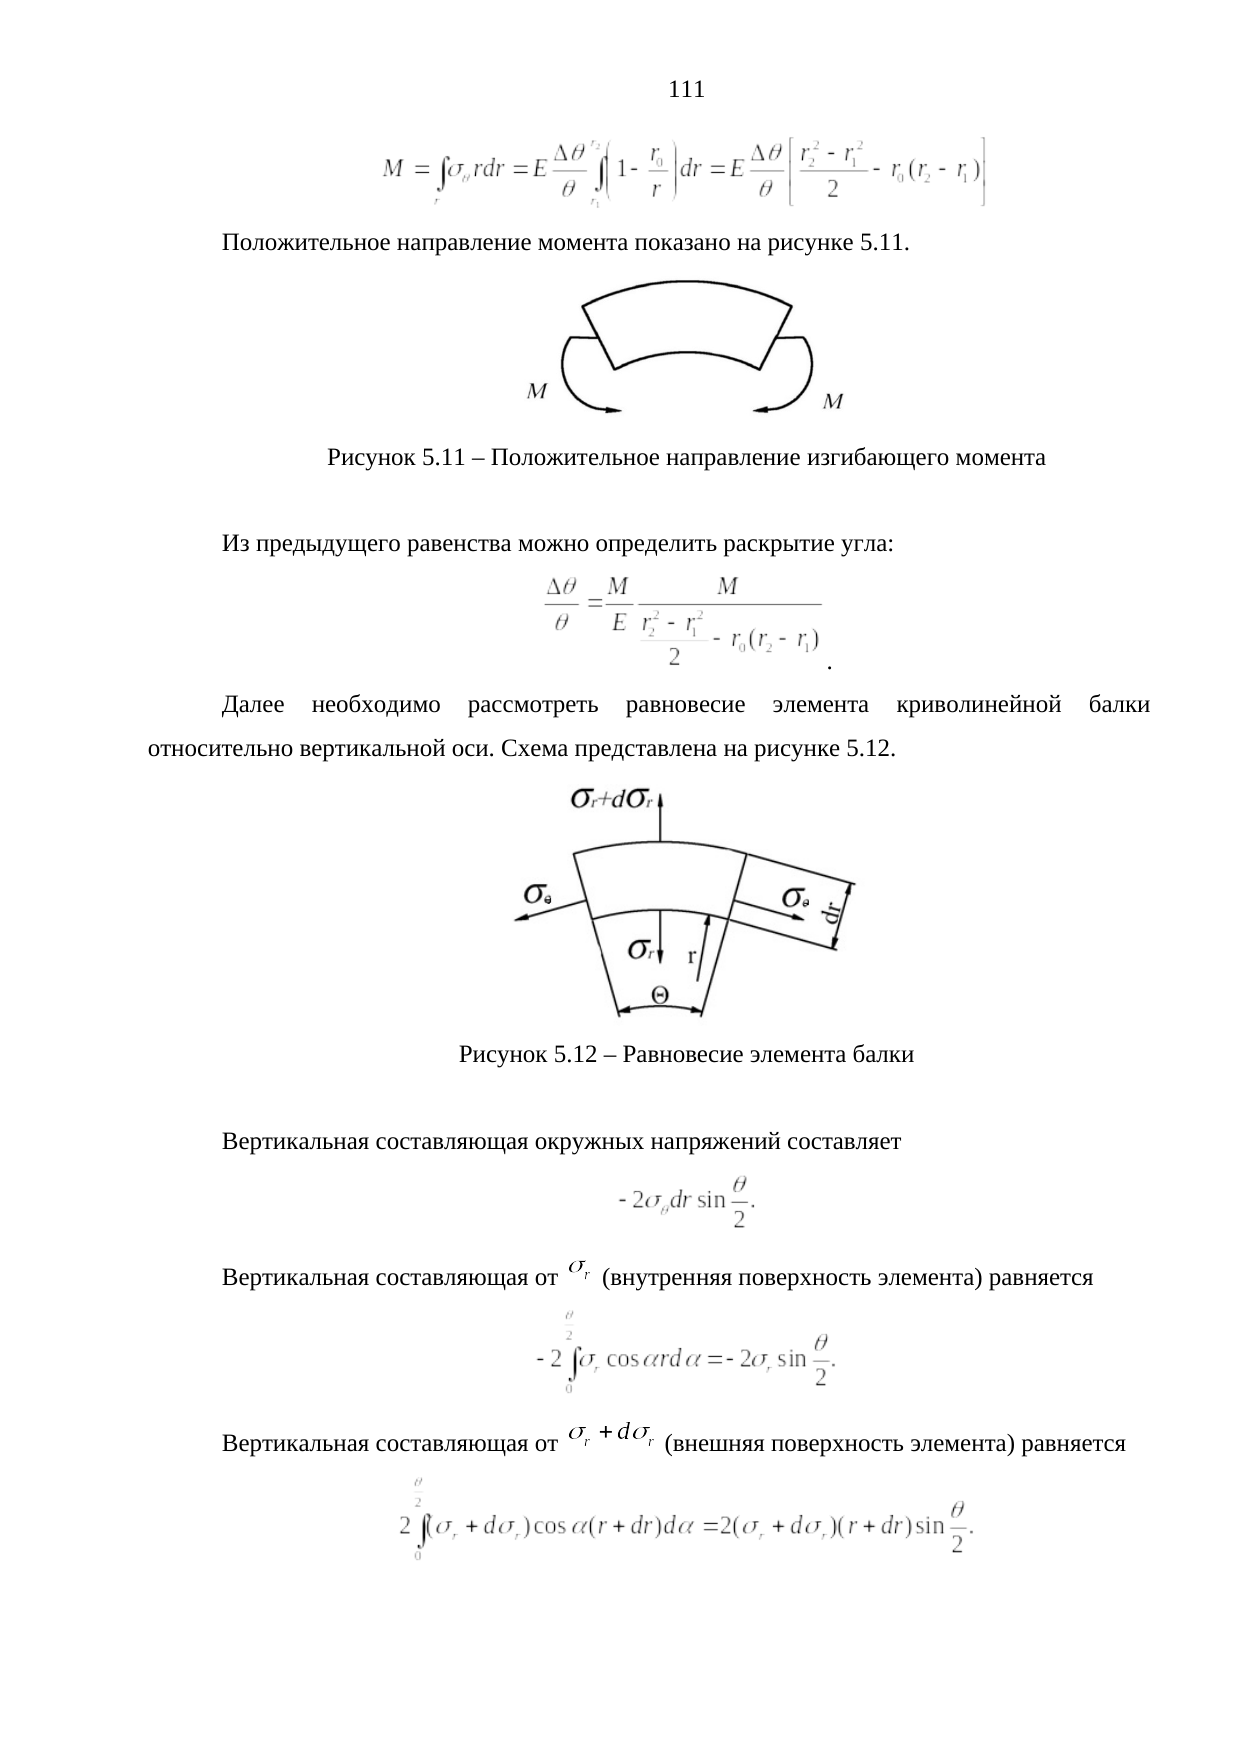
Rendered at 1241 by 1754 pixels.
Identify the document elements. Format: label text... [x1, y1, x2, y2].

text Далее необходимо рассмотреть равновесие элемента криволинейной балки относительно вертикальной оси. Схема представлена на рисунке 5.12. [148, 689, 1152, 761]
text Рисунок 5.11 – Положительное направление изгибающего момента [148, 442, 1152, 471]
text . [148, 571, 1152, 675]
picture [493, 775, 880, 1026]
text Вертикальная составляющая от (внешняя поверхность элемента) равняется [148, 1414, 1152, 1457]
picture [518, 270, 855, 428]
text Из предыдущего равенства можно определить раскрытие угла: [148, 528, 1152, 557]
text Рисунок 5.12 – Равновесие элемента балки [148, 1039, 1152, 1068]
text Вертикальная составляющая от (внутренняя поверхность элемента) равняется [148, 1247, 1152, 1290]
text Положительное направление момента показано на рисунке 5.11. [148, 227, 1152, 256]
text Вертикальная составляющая окружных напряжений составляет [148, 1126, 1152, 1154]
